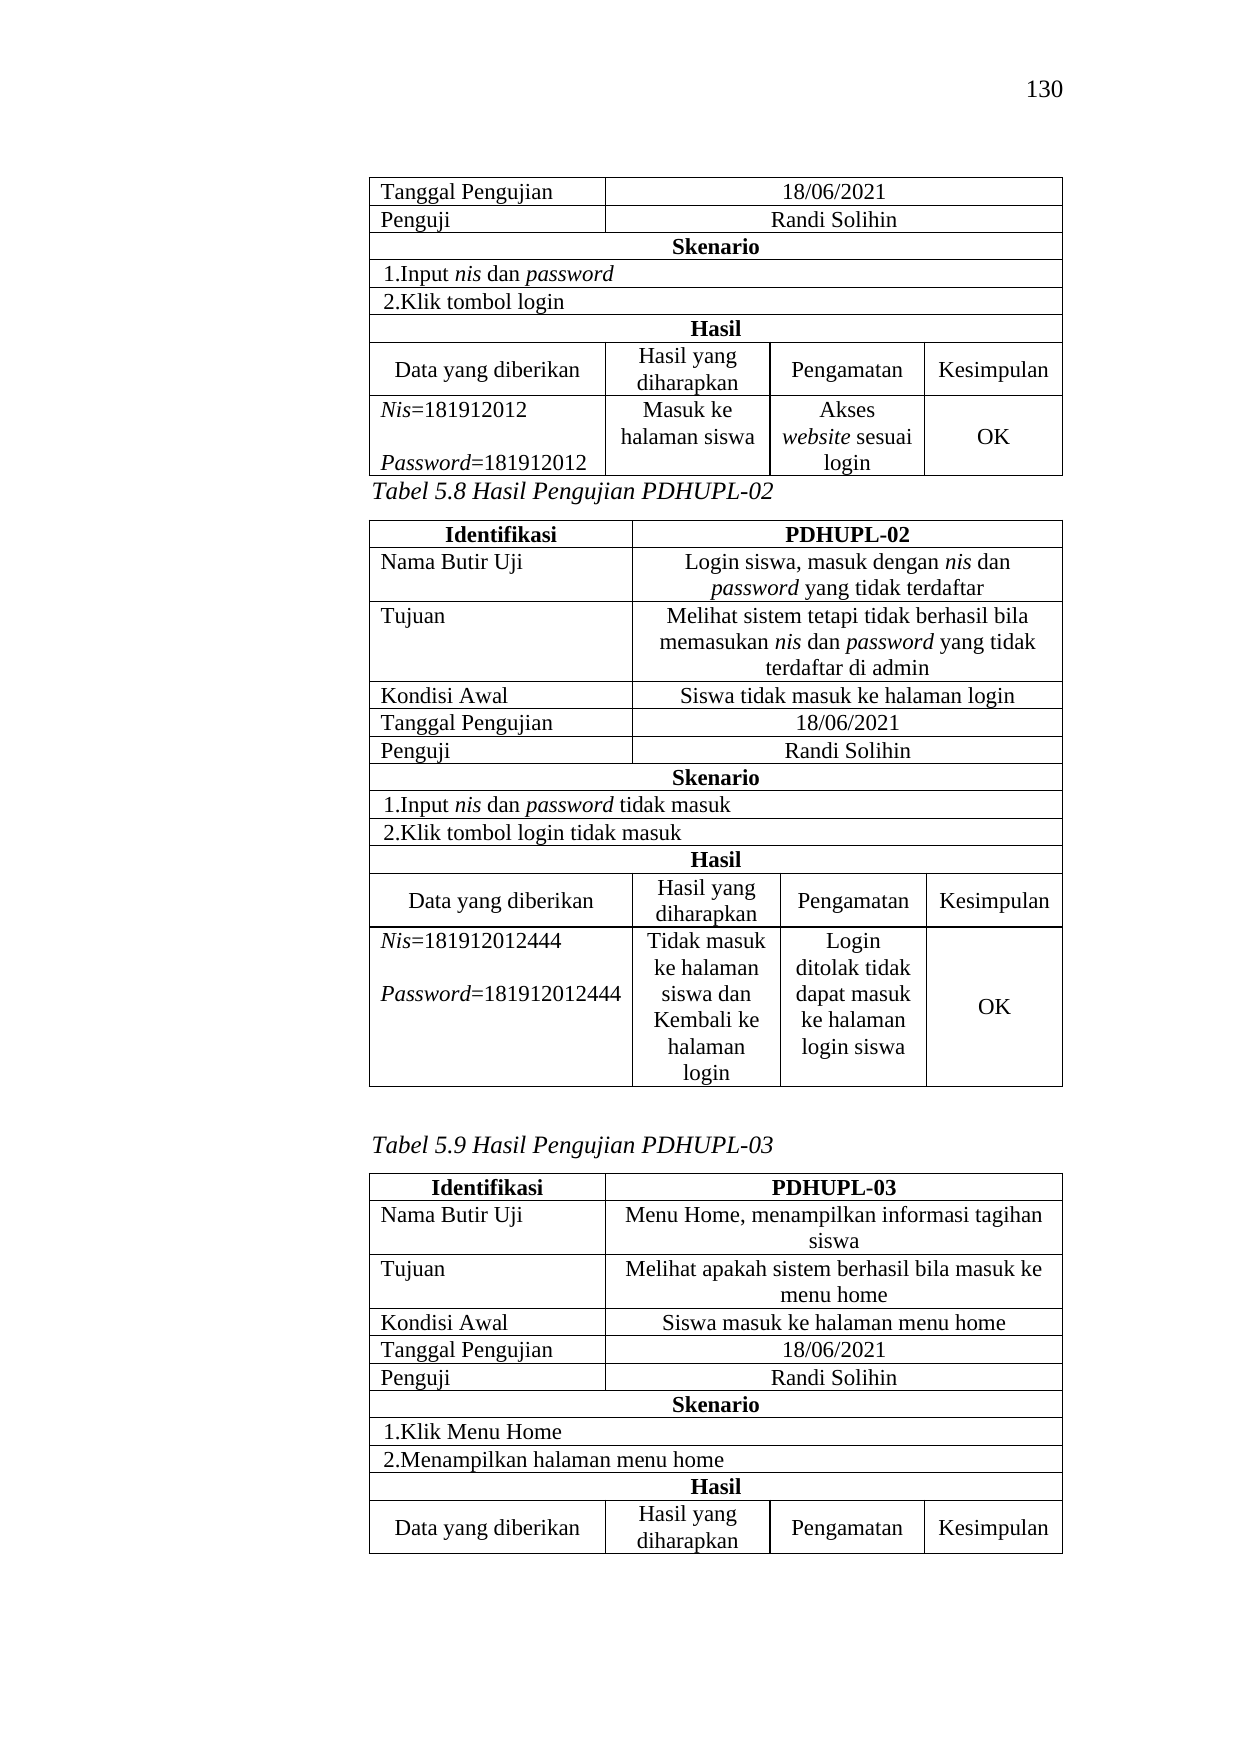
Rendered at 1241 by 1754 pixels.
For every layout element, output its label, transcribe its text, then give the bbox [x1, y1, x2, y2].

table_cell Login siswa, masuk dengan nis dan password yang tidak terdaftar [633, 548, 1062, 601]
table_cell OK [925, 396, 1062, 475]
table_cell Nis=181912012444 Password=181912012444 [370, 928, 632, 1086]
table_cell Tidak masuk ke halaman siswa dan Kembali ke halaman login [633, 928, 780, 1086]
table_cell Kesimpulan [925, 343, 1062, 395]
table_cell Kesimpulan [927, 874, 1062, 926]
table_cell Nis=181912012 Password=181912012 [370, 396, 605, 475]
table_cell Kondisi Awal [370, 682, 632, 708]
table_cell Melihat sistem tetapi tidak berhasil bila memasukan nis dan password yang tidak terdaftar di admin [633, 602, 1062, 681]
table_cell Tanggal Pengujian [370, 178, 605, 204]
table_cell 2.Menampilkan halaman menu home [370, 1446, 1062, 1472]
table_cell Hasil [370, 315, 1062, 342]
table_cell 18/06/2021 [633, 709, 1062, 736]
table_cell Data yang diberikan [370, 874, 632, 926]
table_cell Pengamatan [781, 874, 926, 926]
table_cell Kondisi Awal [370, 1309, 605, 1335]
table_cell Akses website sesuai login [771, 396, 924, 475]
table_cell Hasil yang diharapkan [606, 343, 769, 395]
table_cell Siswa tidak masuk ke halaman login [633, 682, 1062, 708]
table_cell OK [927, 928, 1062, 1086]
table_cell Randi Solihin [633, 737, 1062, 763]
table_cell Menu Home, menampilkan informasi tagihan siswa [606, 1201, 1062, 1254]
table_cell Penguji [370, 206, 605, 232]
table_cell Hasil [370, 846, 1062, 873]
table_cell 2.Klik tombol login [370, 288, 1062, 314]
table_cell Hasil [370, 1473, 1062, 1499]
table_cell 18/06/2021 [606, 178, 1062, 204]
table_cell 18/06/2021 [606, 1336, 1062, 1362]
table_cell Siswa masuk ke halaman menu home [606, 1309, 1062, 1335]
table_cell Randi Solihin [606, 1364, 1062, 1390]
table_header Identifikasi [370, 521, 632, 547]
table_cell Nama Butir Uji [370, 1201, 605, 1254]
table_cell Login ditolak tidak dapat masuk ke halaman login siswa [781, 928, 926, 1086]
table_cell Penguji [370, 737, 632, 763]
table_cell Tanggal Pengujian [370, 709, 632, 736]
table_cell Skenario [370, 764, 1062, 790]
table_cell Randi Solihin [606, 206, 1062, 232]
table_header PDHUPL-03 [606, 1174, 1062, 1200]
list Tabel 5.8 Hasil Pengujian PDHUPL-02 [354, 476, 1063, 505]
table_cell Hasil yang diharapkan [633, 874, 780, 926]
table_cell 1.Klik Menu Home [370, 1418, 1062, 1445]
table_cell Skenario [370, 1391, 1062, 1417]
table_cell Data yang diberikan [370, 1501, 605, 1553]
table_cell Melihat apakah sistem berhasil bila masuk ke menu home [606, 1255, 1062, 1308]
table_cell Tanggal Pengujian [370, 1336, 605, 1362]
table_cell Tujuan [370, 602, 632, 681]
table_cell Hasil yang diharapkan [606, 1501, 769, 1553]
table_cell Nama Butir Uji [370, 548, 632, 601]
table_cell Kesimpulan [925, 1501, 1062, 1553]
table_cell 1.Input nis dan password tidak masuk [370, 791, 1062, 818]
table_cell Pengamatan [771, 343, 924, 395]
list Tabel 5.9 Hasil Pengujian PDHUPL-03 [354, 1130, 1063, 1158]
table_cell Skenario [370, 233, 1062, 259]
table_cell 2.Klik tombol login tidak masuk [370, 819, 1062, 845]
table_cell Masuk ke halaman siswa [606, 396, 769, 475]
table_header Identifikasi [370, 1174, 605, 1200]
table_cell Tujuan [370, 1255, 605, 1308]
table_cell Data yang diberikan [370, 343, 605, 395]
table_cell Penguji [370, 1364, 605, 1390]
table_header PDHUPL-02 [633, 521, 1062, 547]
table_cell 1.Input nis dan password [370, 260, 1062, 287]
table_cell Pengamatan [771, 1501, 924, 1553]
